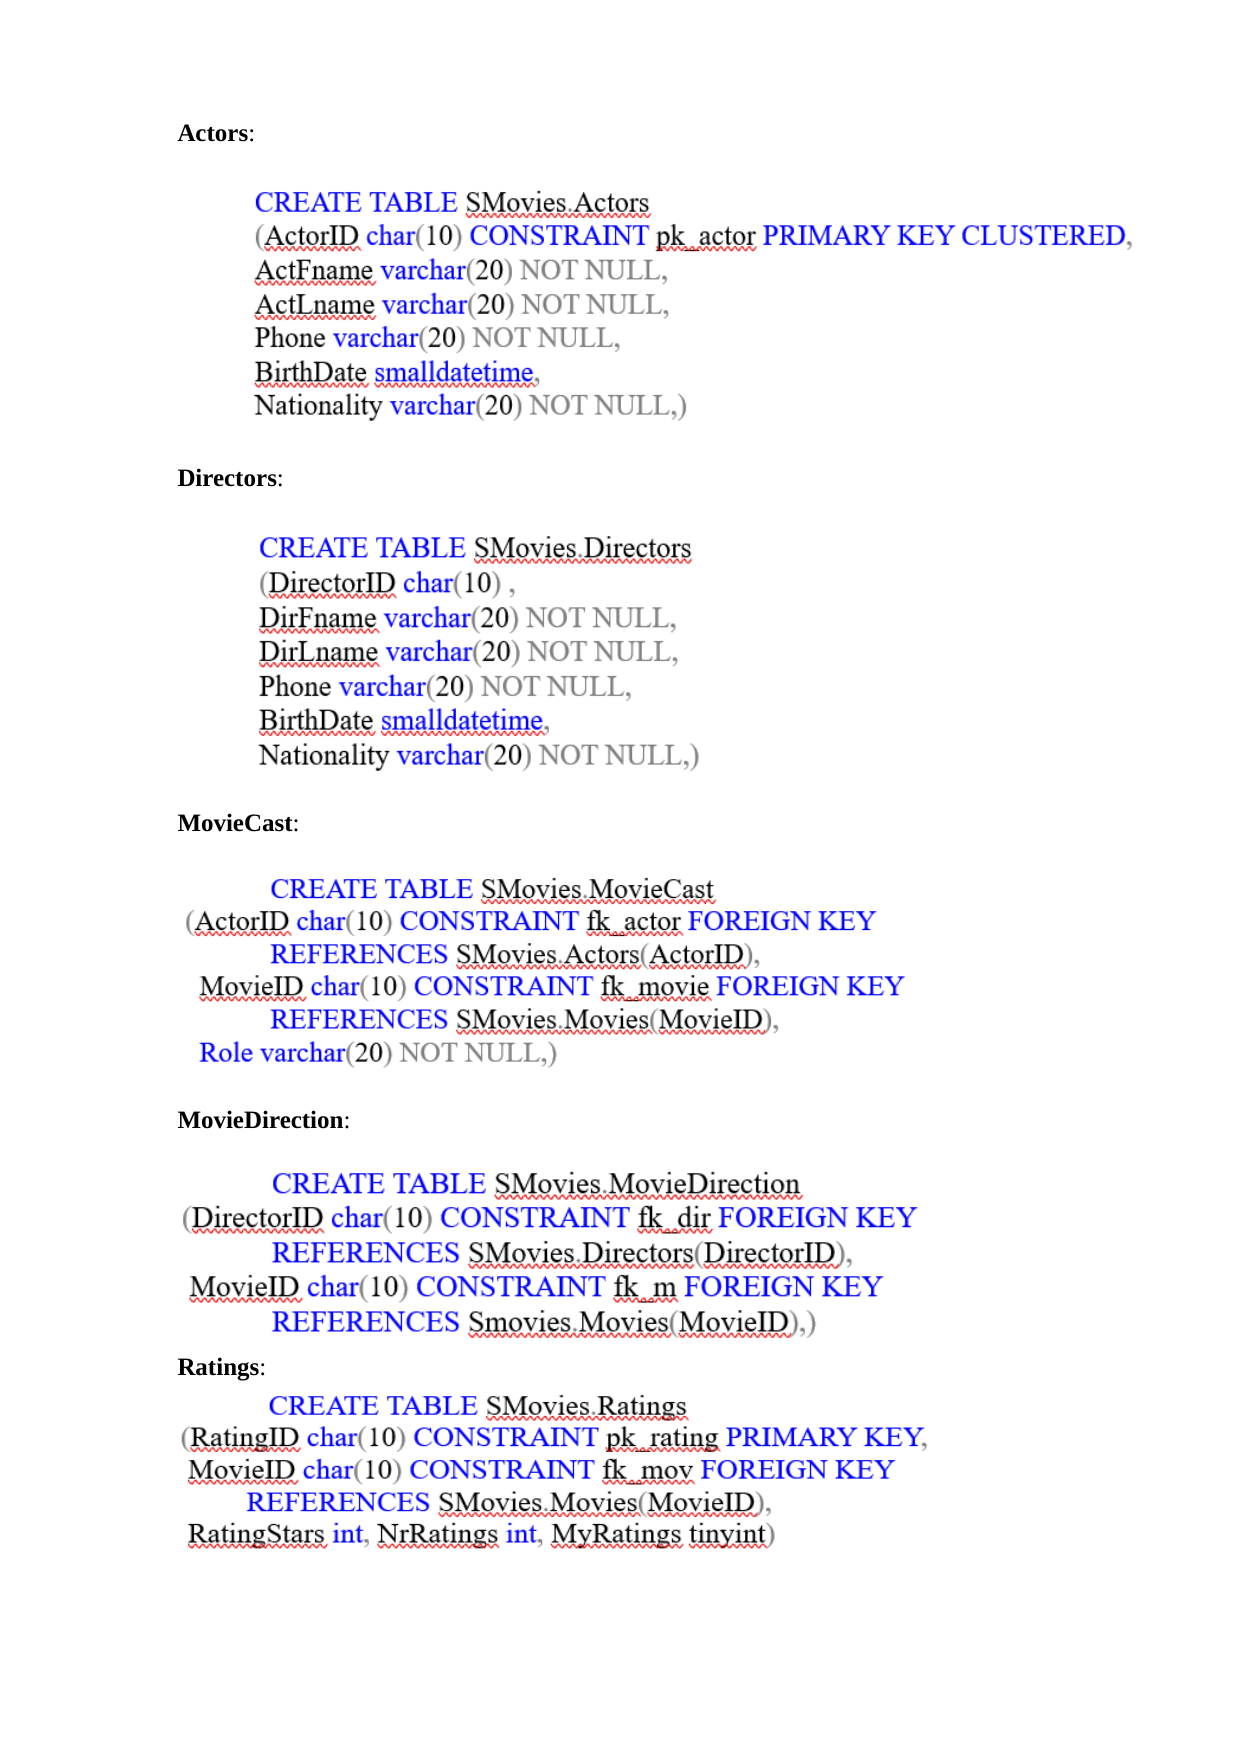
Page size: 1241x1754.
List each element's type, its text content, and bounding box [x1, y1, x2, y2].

text Actors: [177, 118, 1122, 147]
text Ratings: [177, 1352, 1122, 1381]
picture [243, 175, 1140, 423]
picture [177, 865, 938, 1076]
picture [177, 1381, 953, 1567]
text MovieCast: [177, 808, 1122, 837]
text Directors: [177, 463, 1122, 492]
text MovieDirection: [177, 1105, 1122, 1133]
picture [177, 1162, 935, 1353]
picture [252, 520, 727, 774]
